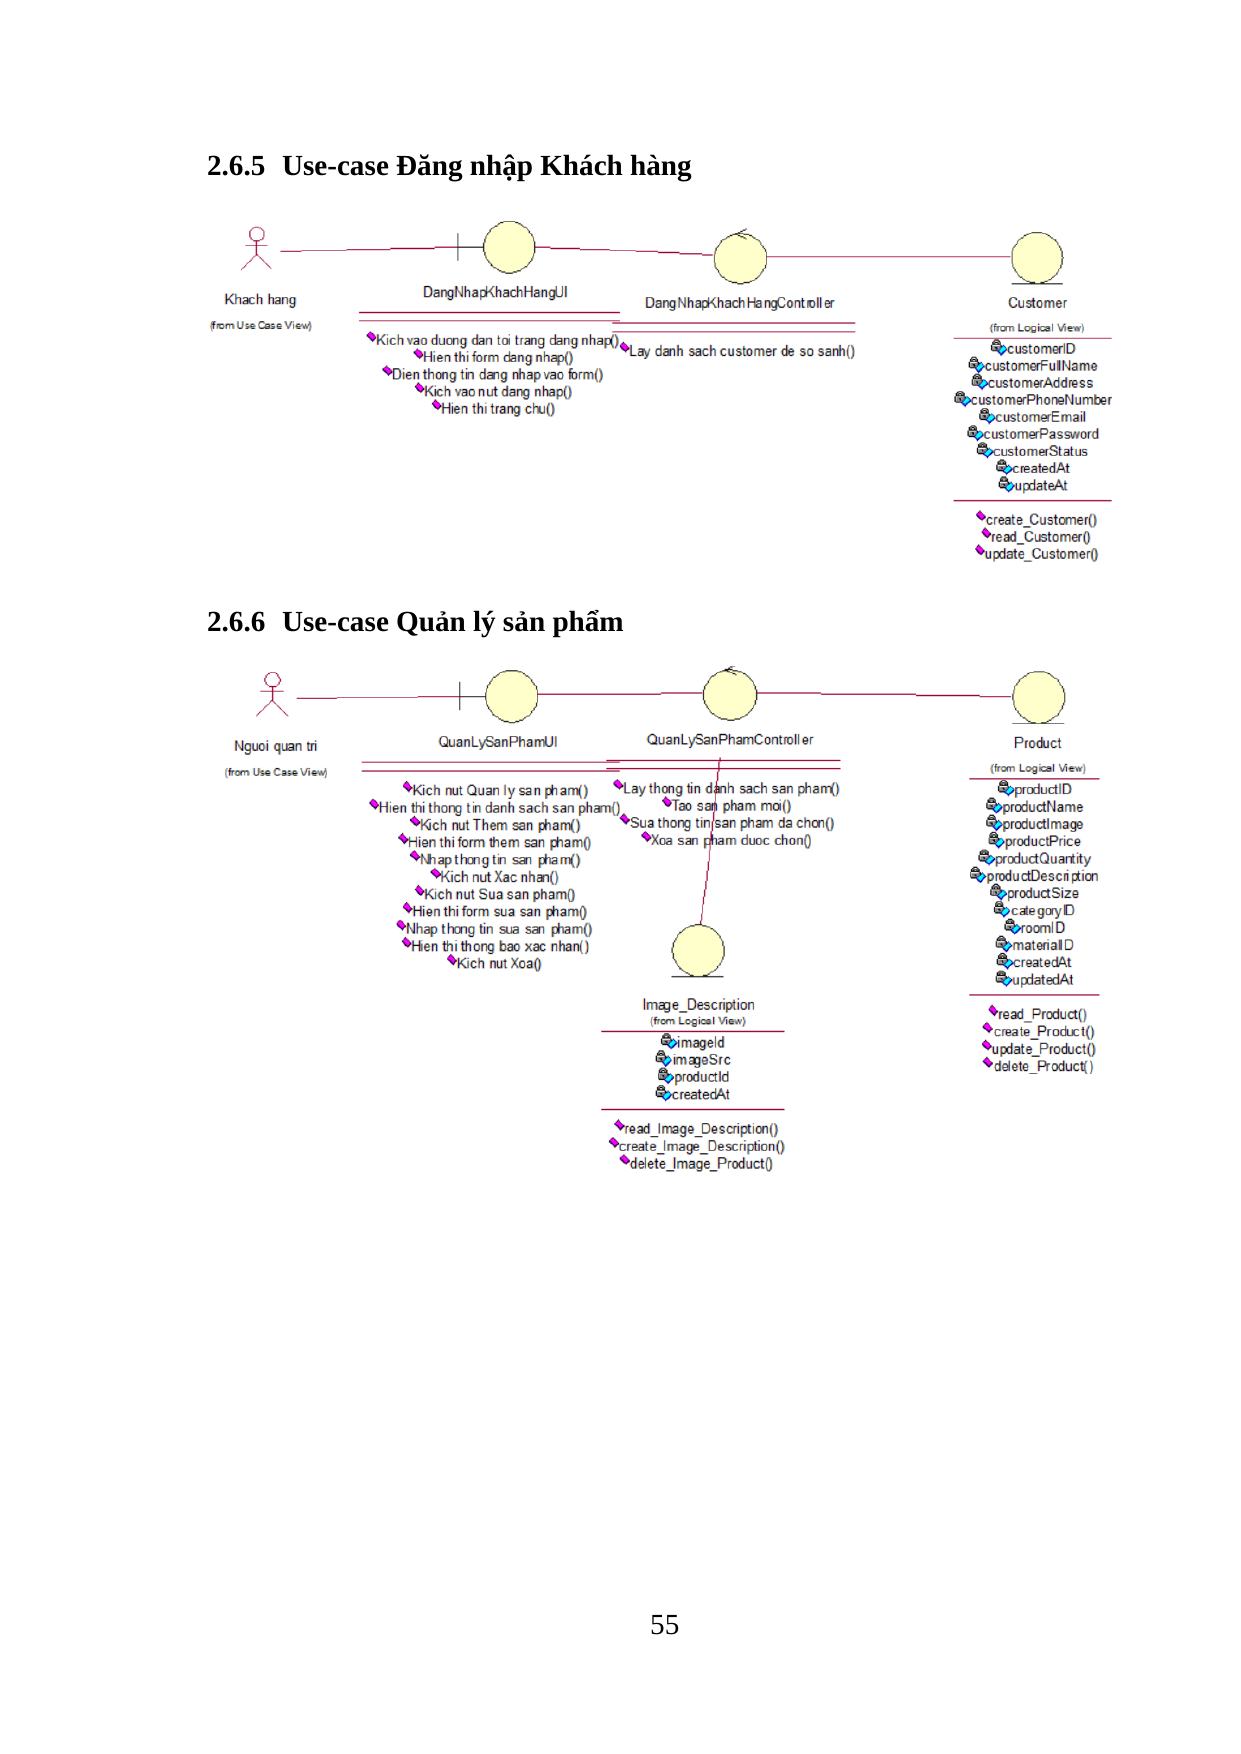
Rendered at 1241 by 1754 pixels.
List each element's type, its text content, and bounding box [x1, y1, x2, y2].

subtitle Use-case Quản lý sản phẩm [207, 604, 1122, 637]
subtitle Use-case Đăng nhập Khách hàng [207, 148, 1122, 181]
picture [206, 666, 1123, 1176]
picture [206, 210, 1123, 578]
